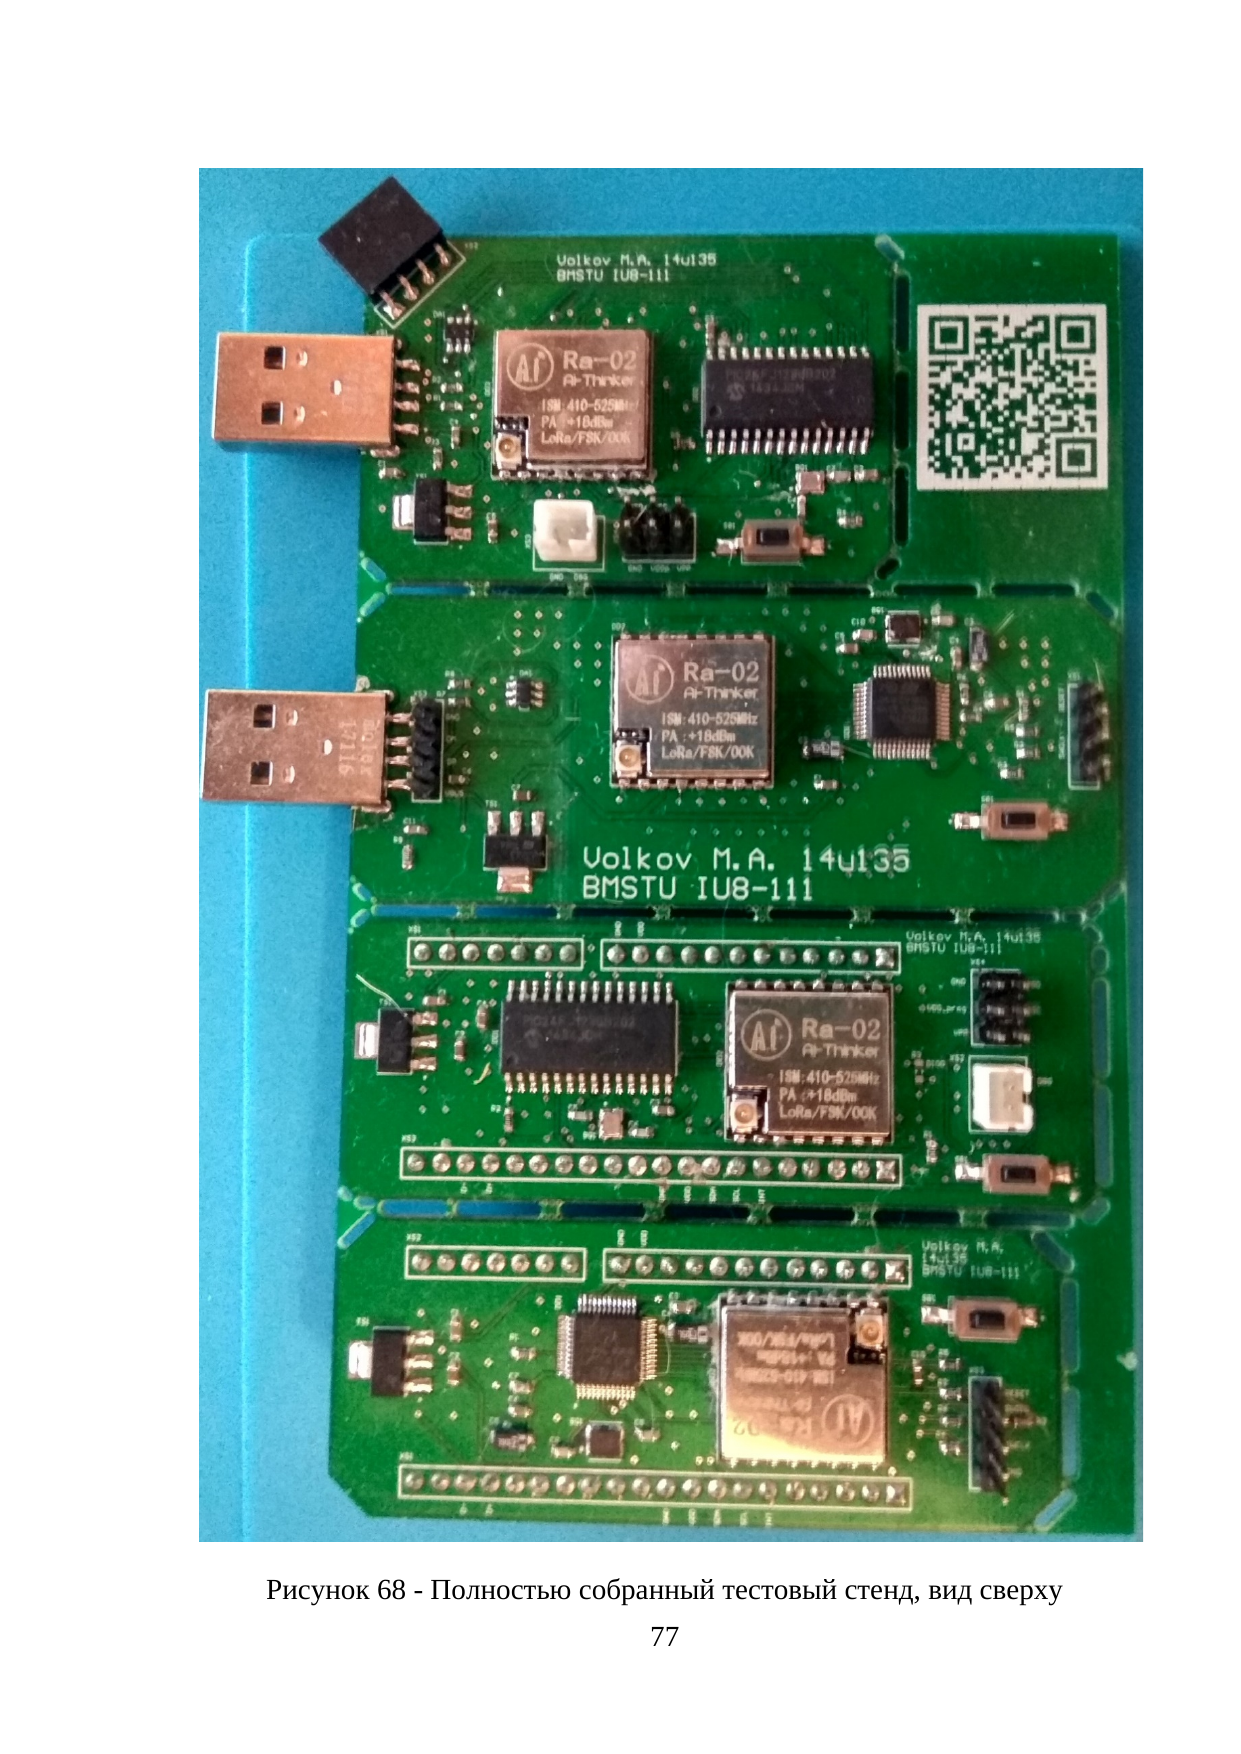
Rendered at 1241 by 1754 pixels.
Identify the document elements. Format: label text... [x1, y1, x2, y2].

text Рисунок 68 - Полностью собранный тестовый стенд, вид сверху [177, 1572, 1152, 1605]
picture [199, 168, 1144, 1542]
